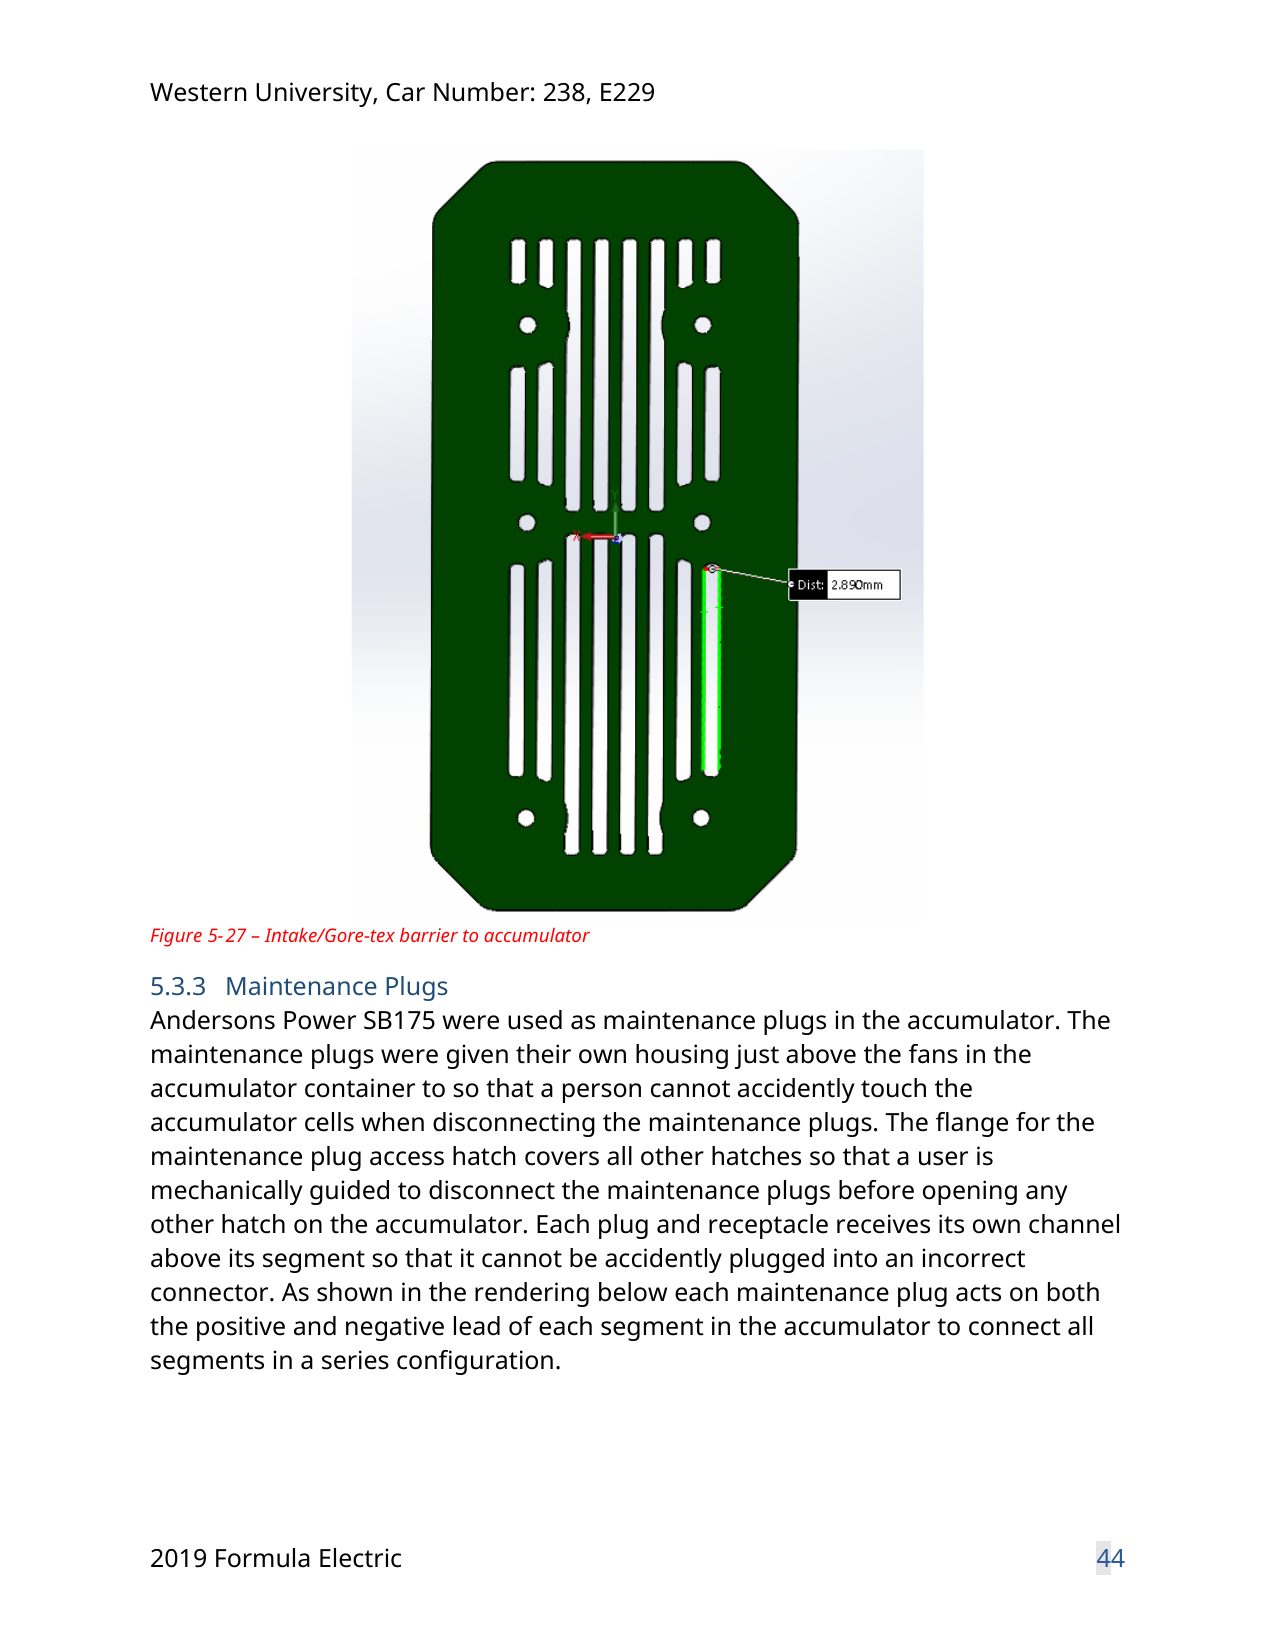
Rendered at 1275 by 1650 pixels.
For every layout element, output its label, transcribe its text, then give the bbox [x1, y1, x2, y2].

picture [351, 150, 924, 922]
subtitle Maintenance Plugs [150, 968, 1125, 1002]
text Andersons Power SB175 were used as maintenance plugs in the accumulator. The maintenance plugs were given their own housing just above the fans in the accumulator container to so that a person cannot accidently touch the accumulator cells when disconnecting the maintenance plugs. The flange for the maintenance plug access hatch covers all other hatches so that a user is mechanically guided to disconnect the maintenance plugs before opening any other hatch on the accumulator. Each plug and receptacle receives its own channel above its segment so that it cannot be accidently plugged into an incorrect connector. As shown in the rendering below each maintenance plug acts on both the positive and negative lead of each segment in the accumulator to connect all segments in a series configuration. [150, 1002, 1125, 1377]
